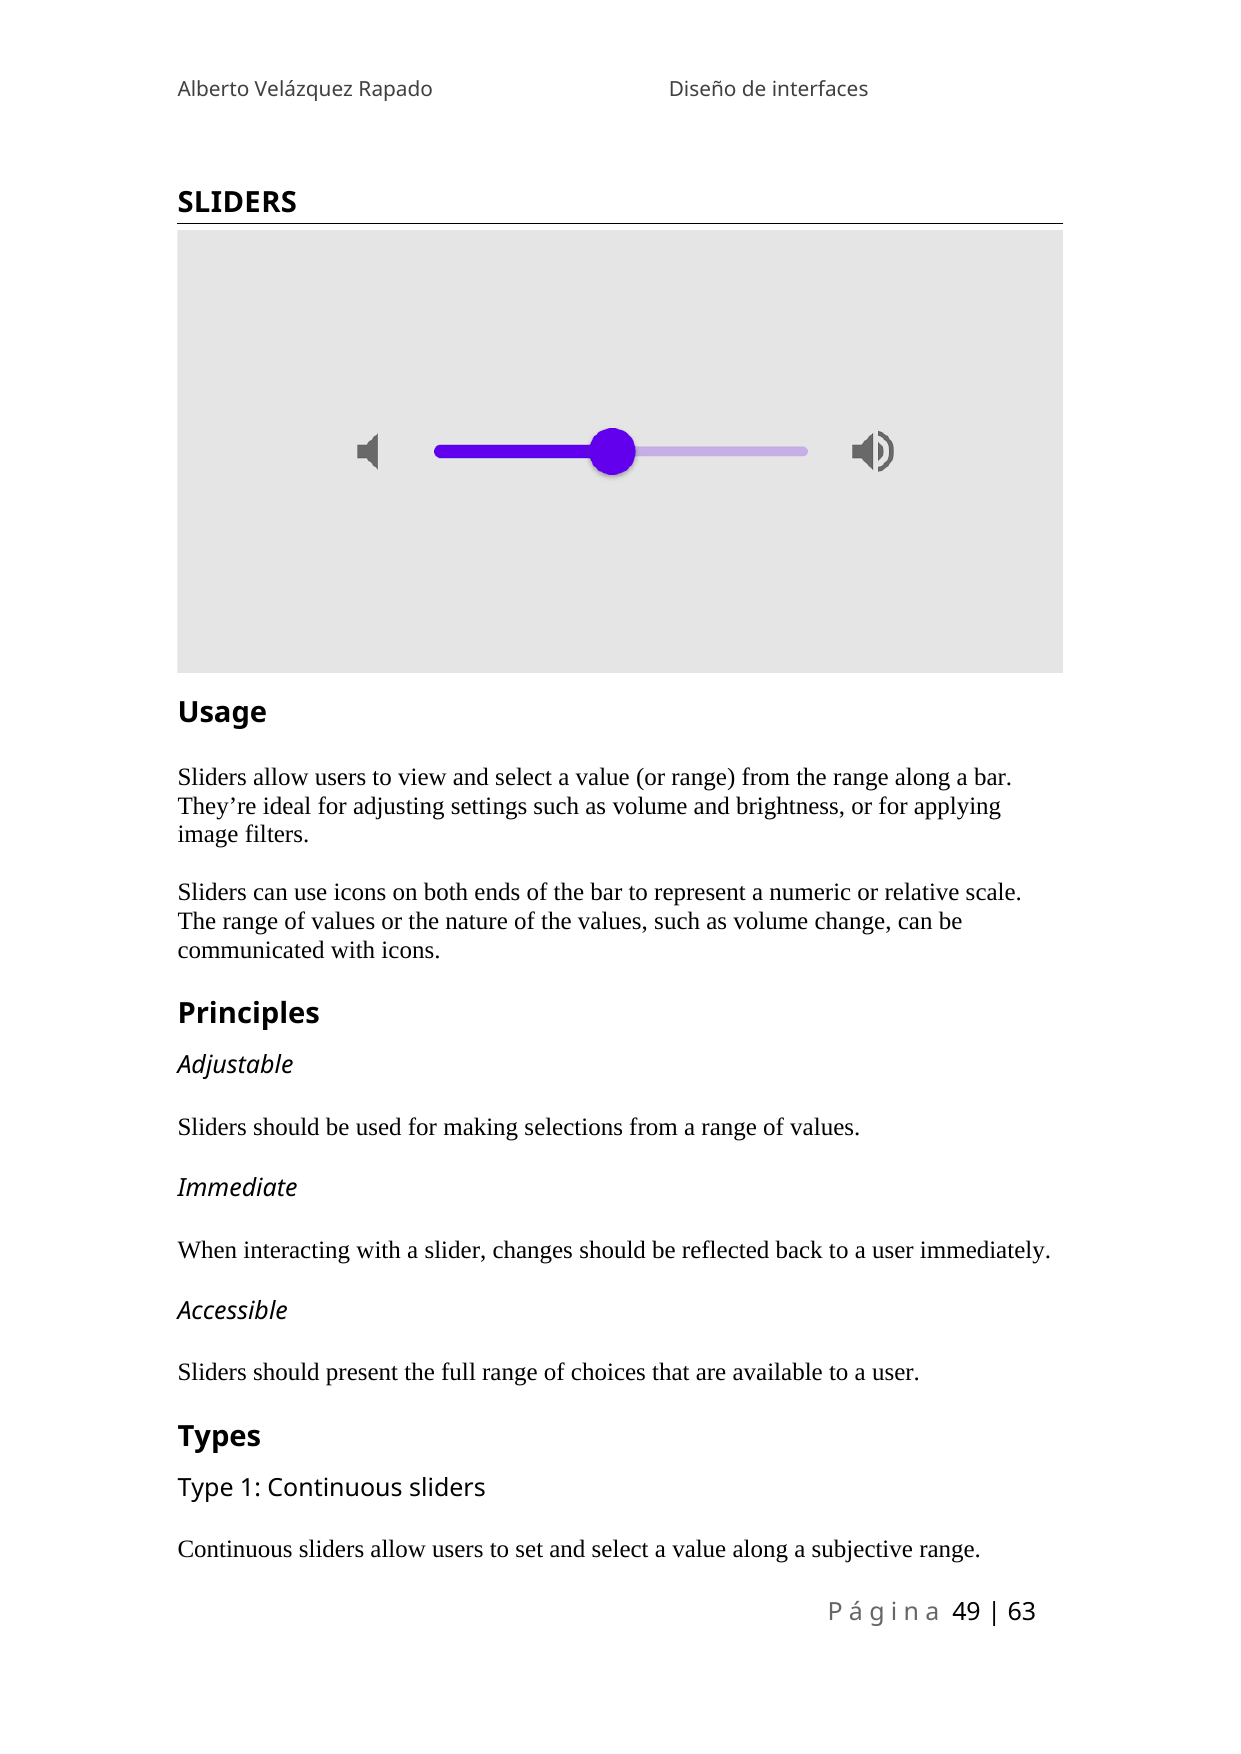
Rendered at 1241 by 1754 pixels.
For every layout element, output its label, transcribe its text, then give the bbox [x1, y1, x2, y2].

text Sliders can use icons on both ends of the bar to represent a numeric or relative scale. The range of values or the nature of the values, such as volume change, can be communicated with icons. [177, 877, 1063, 964]
subtitle Sliders [177, 181, 1063, 223]
text Sliders should present the full range of choices that are available to a user. [177, 1357, 1063, 1386]
subtitle Accessible [177, 1293, 1063, 1327]
subtitle Immediate [177, 1170, 1063, 1204]
picture [177, 230, 1063, 673]
text Sliders allow users to view and select a value (or range) from the range along a bar. They’re ideal for adjusting settings such as volume and brightness, or for applying image filters. [177, 762, 1063, 848]
text Continuous sliders allow users to set and select a value along a subjective range. [177, 1534, 1063, 1563]
text Sliders should be used for making selections from a range of values. [177, 1112, 1063, 1141]
text Type 1: Continuous sliders [177, 1469, 1063, 1504]
subtitle Adjustable [177, 1047, 1063, 1081]
text When interacting with a slider, changes should be reflected back to a user immediately. [177, 1235, 1063, 1263]
subtitle Usage [177, 691, 1063, 731]
subtitle Principles [177, 993, 1063, 1032]
subtitle Types [177, 1415, 1063, 1455]
